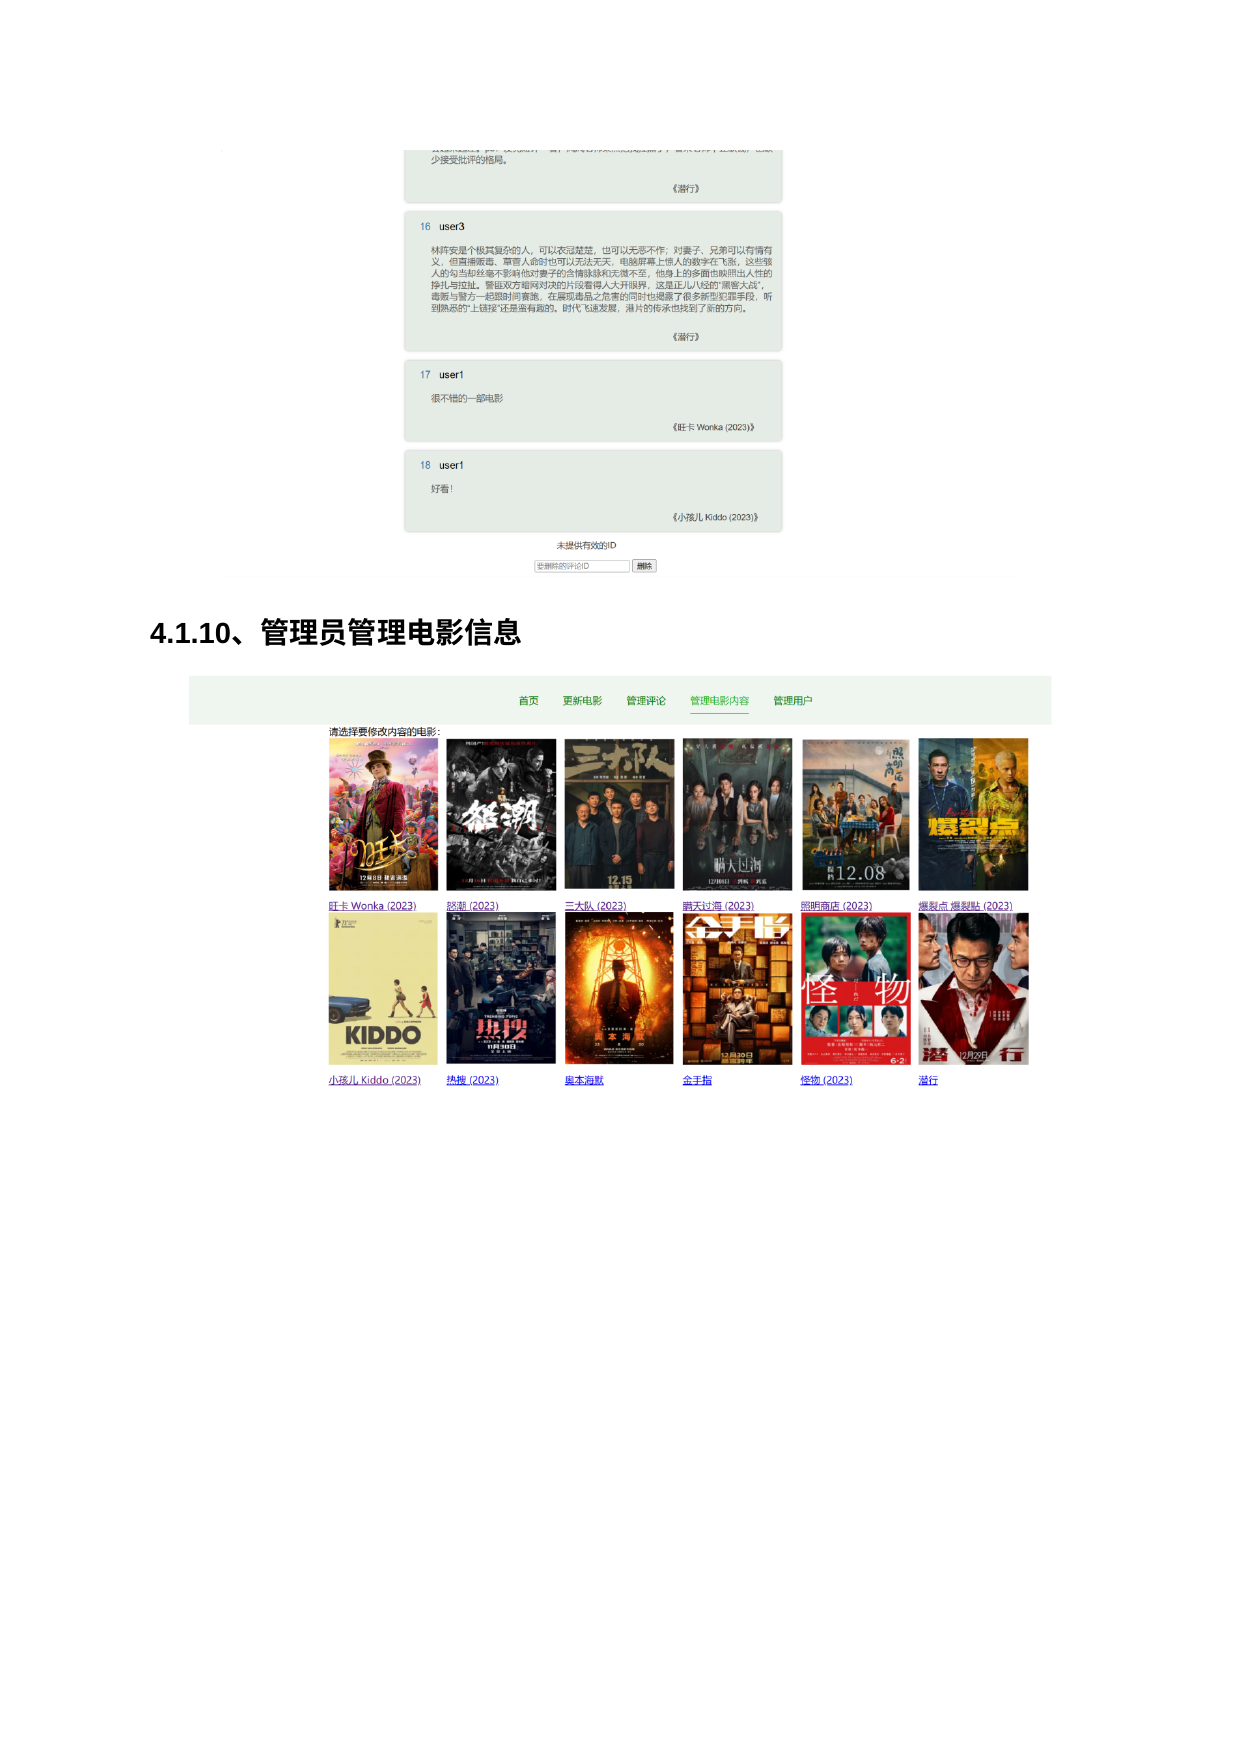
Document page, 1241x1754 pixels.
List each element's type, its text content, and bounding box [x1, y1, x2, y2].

text 4.1.10、管理员管理电影信息 [150, 610, 1090, 652]
picture [188, 672, 1052, 1133]
picture [221, 150, 1019, 578]
